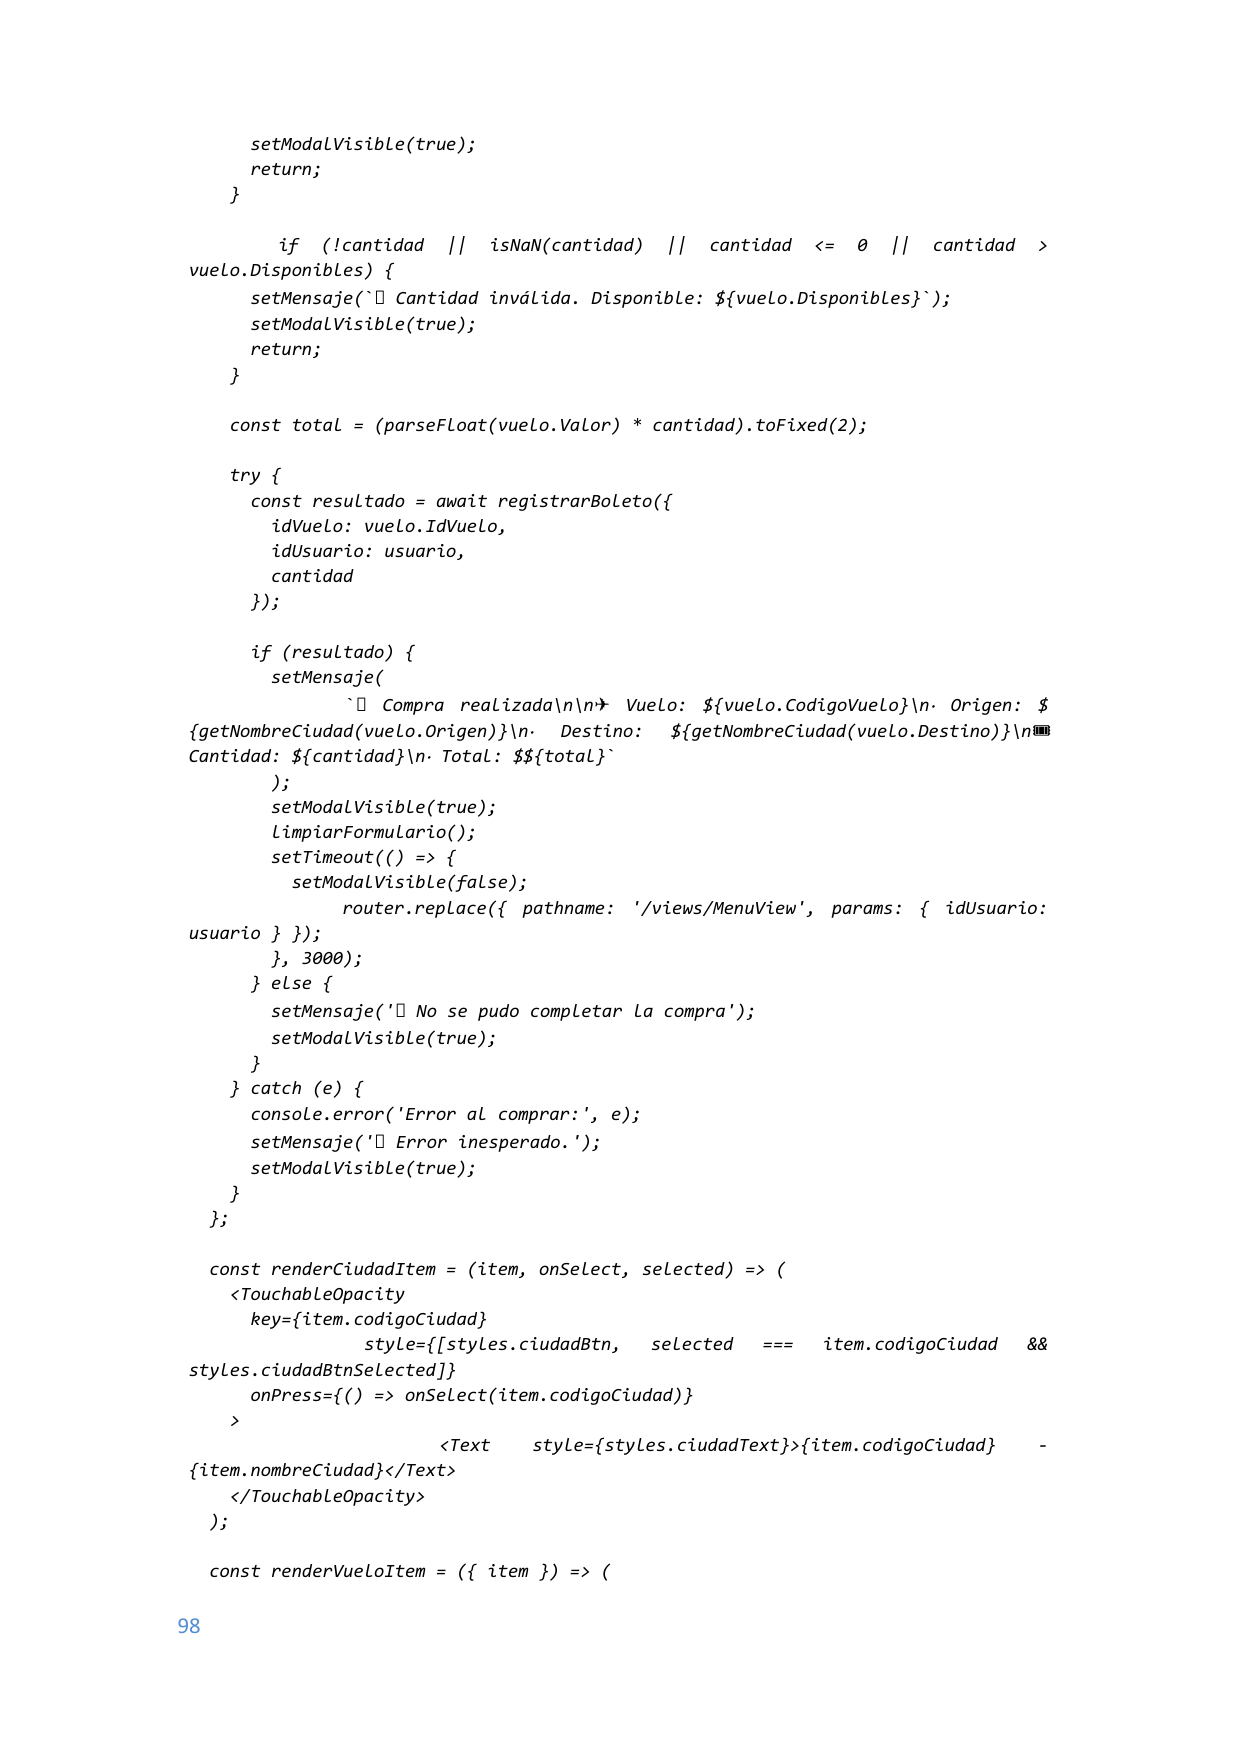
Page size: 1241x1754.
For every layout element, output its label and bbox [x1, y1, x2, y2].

table_header [177, 133, 1062, 1586]
